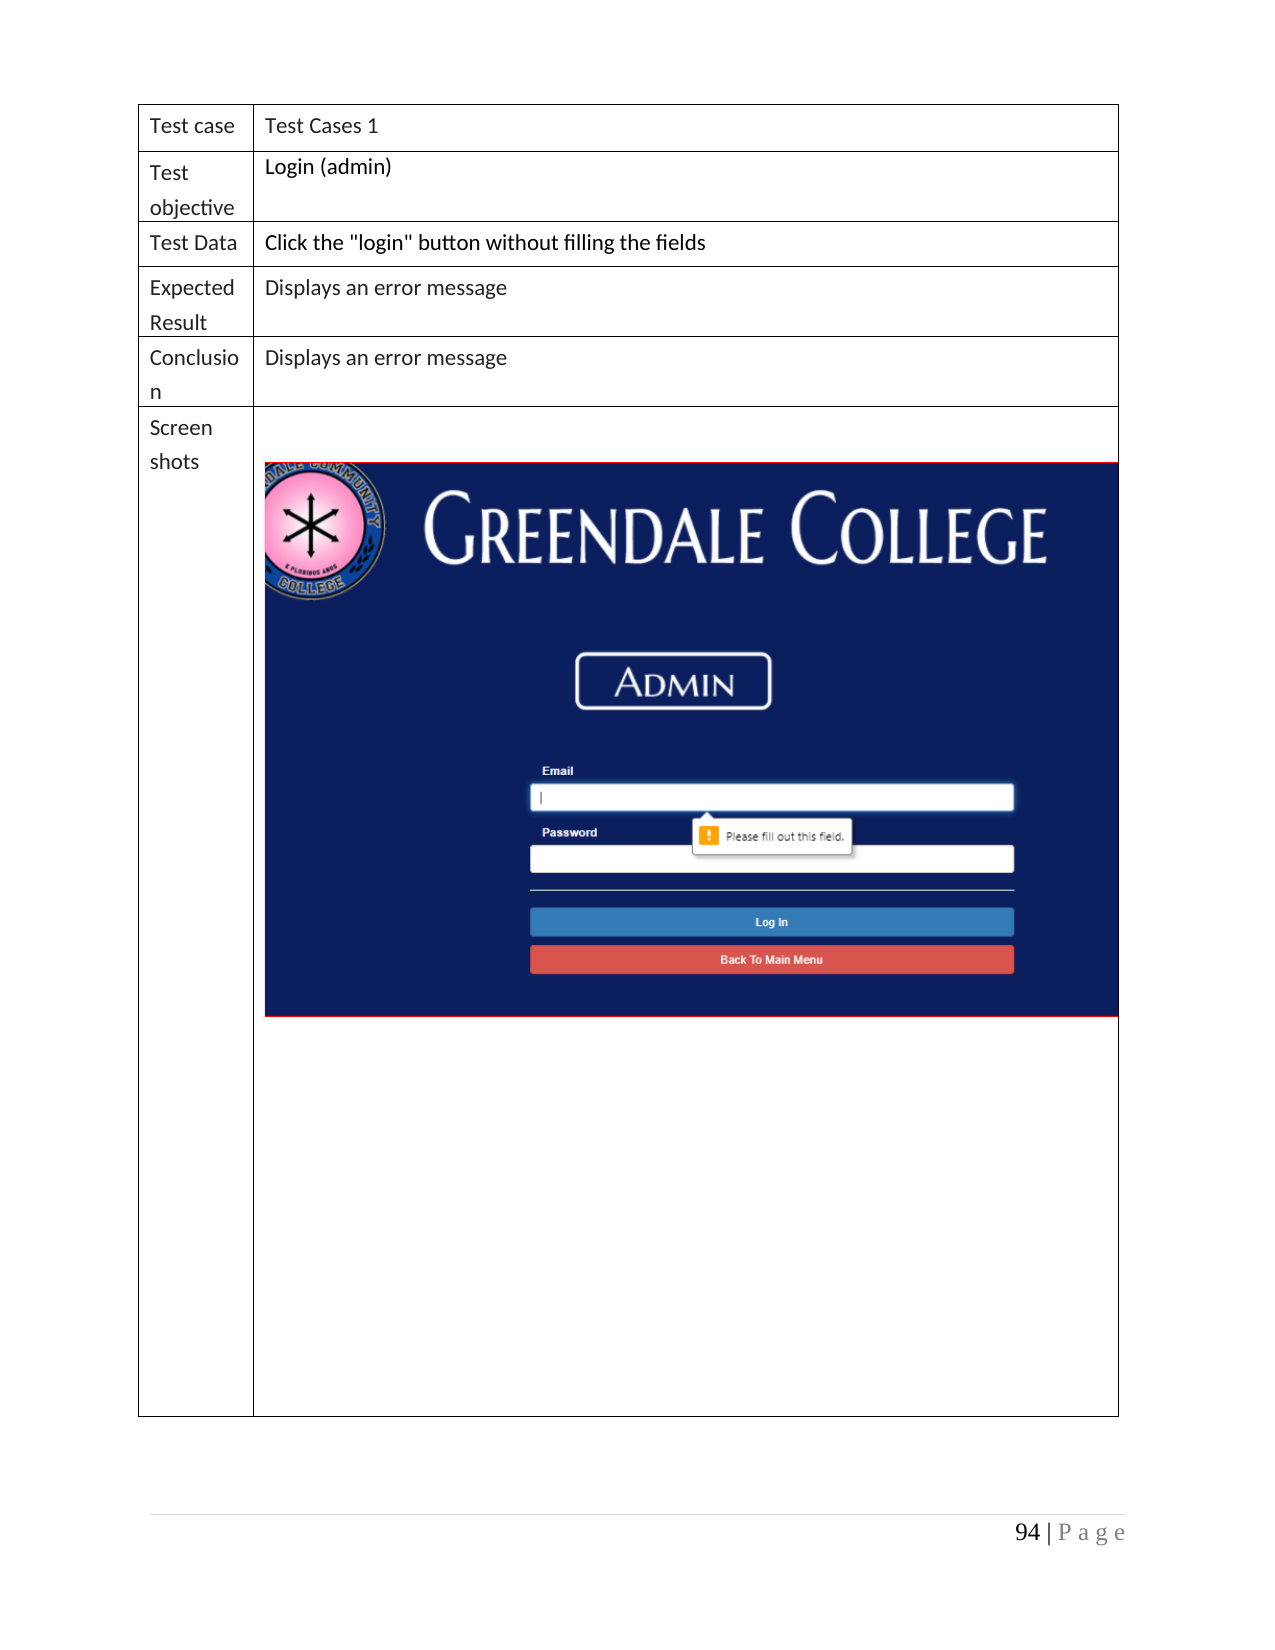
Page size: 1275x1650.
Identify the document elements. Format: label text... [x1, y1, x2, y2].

table_cell Test Data [139, 222, 253, 266]
table_cell Displays an error message [254, 337, 1118, 406]
picture [264, 462, 1119, 1017]
table_cell Expected Result [139, 267, 253, 336]
table_cell Test objective [139, 152, 253, 221]
table_header Test Cases 1 [254, 105, 1118, 151]
table_cell Screen shots [139, 407, 253, 1416]
table_header Test case [139, 105, 253, 151]
table_cell Displays an error message [254, 267, 1118, 336]
table_cell [254, 407, 1118, 1416]
table_cell Conclusion [139, 337, 253, 406]
table_cell Click the "login" button without filling the fields [254, 222, 1118, 266]
table_cell Login (admin) [254, 152, 1118, 221]
